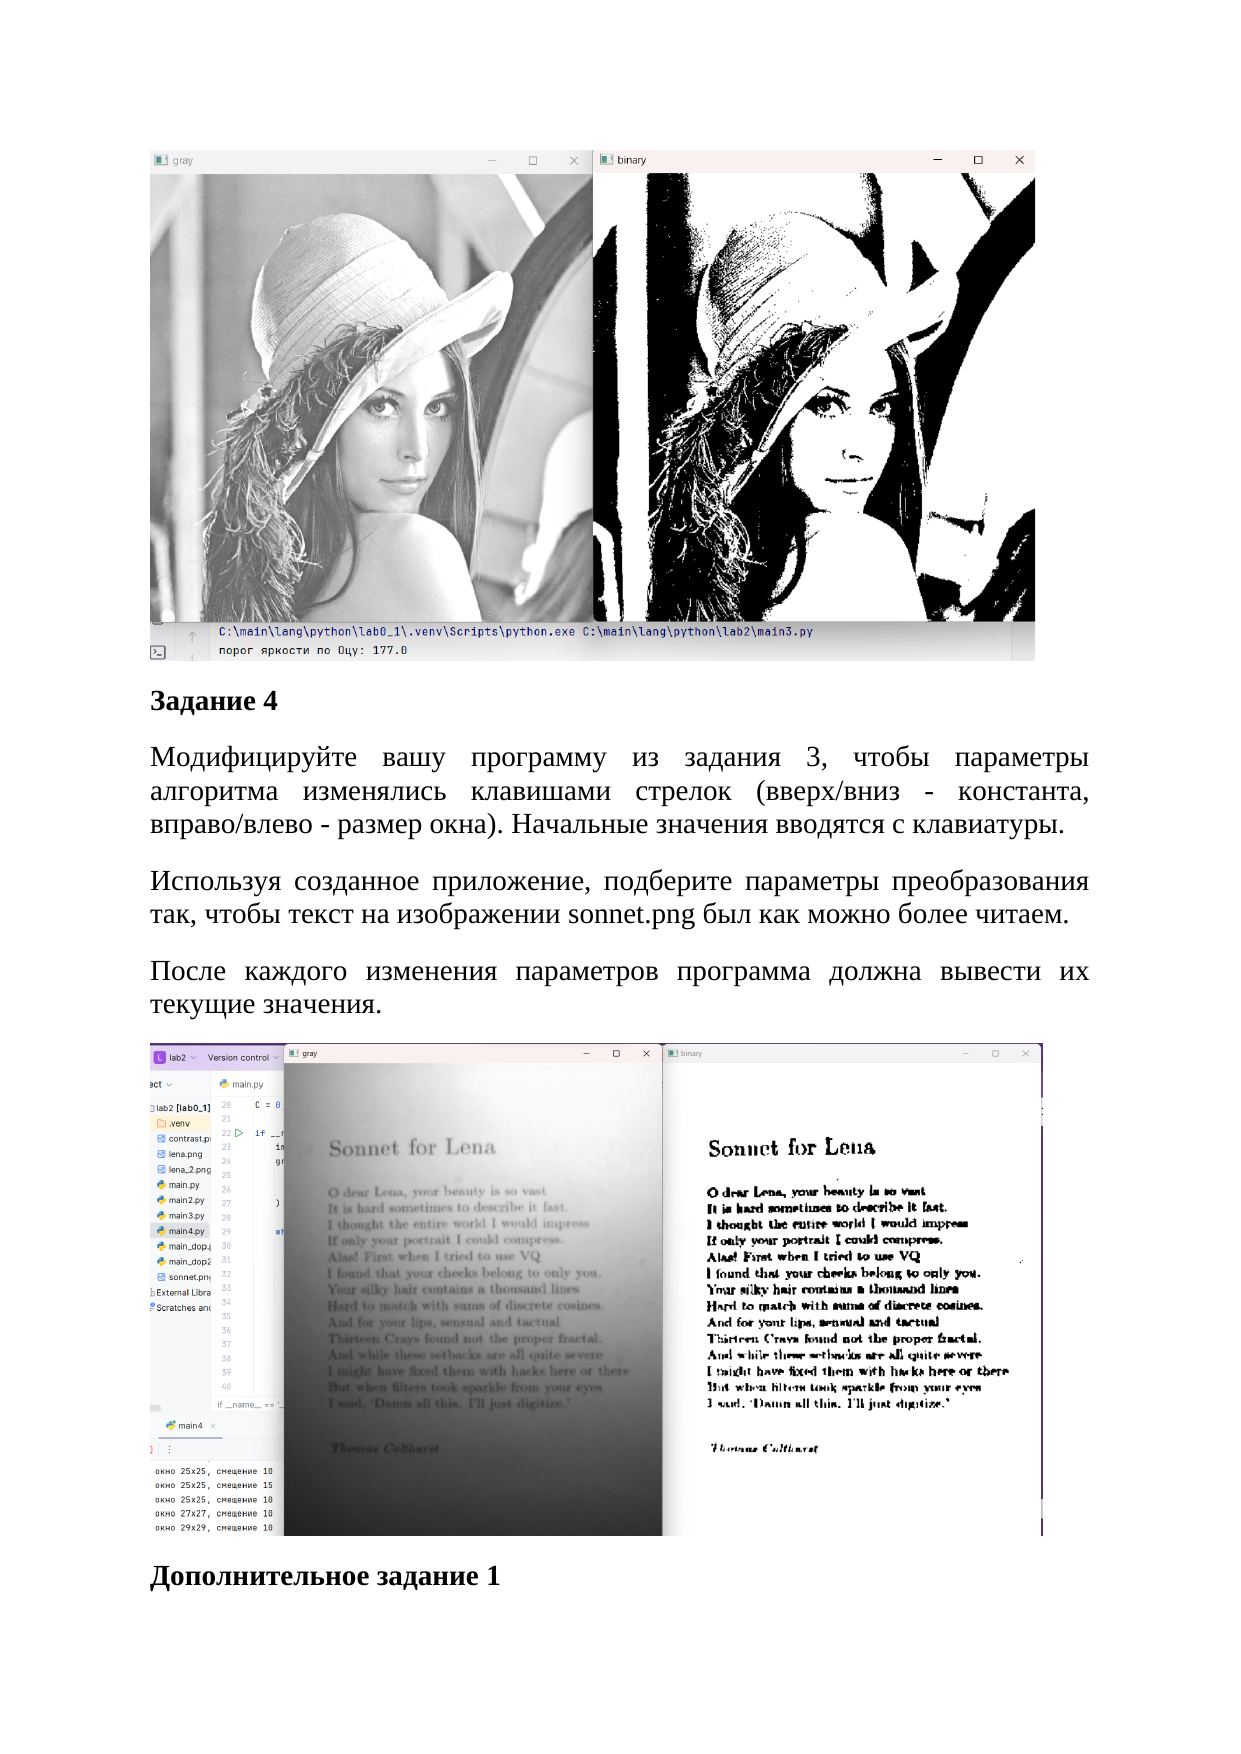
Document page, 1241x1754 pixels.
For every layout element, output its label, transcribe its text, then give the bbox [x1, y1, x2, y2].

subtitle Дополнительное задание 1 [150, 1558, 1090, 1592]
text Модифицируйте вашу программу из задания 3, чтобы параметры алгоритма изменялись клавишами стрелок (вверх/вниз - константа, вправо/влево - размер окна). Начальные значения вводятся с клавиатуры. [150, 739, 1090, 840]
picture [150, 1043, 1043, 1536]
text После каждого изменения параметров программа должна вывести их текущие значения. [150, 953, 1090, 1020]
subtitle Задание 4 [150, 683, 1090, 717]
text Используя созданное приложение, подберите параметры преобразования так, чтобы текст на изображении sonnet.png был как можно более читаем. [150, 863, 1090, 930]
picture [150, 150, 1036, 661]
